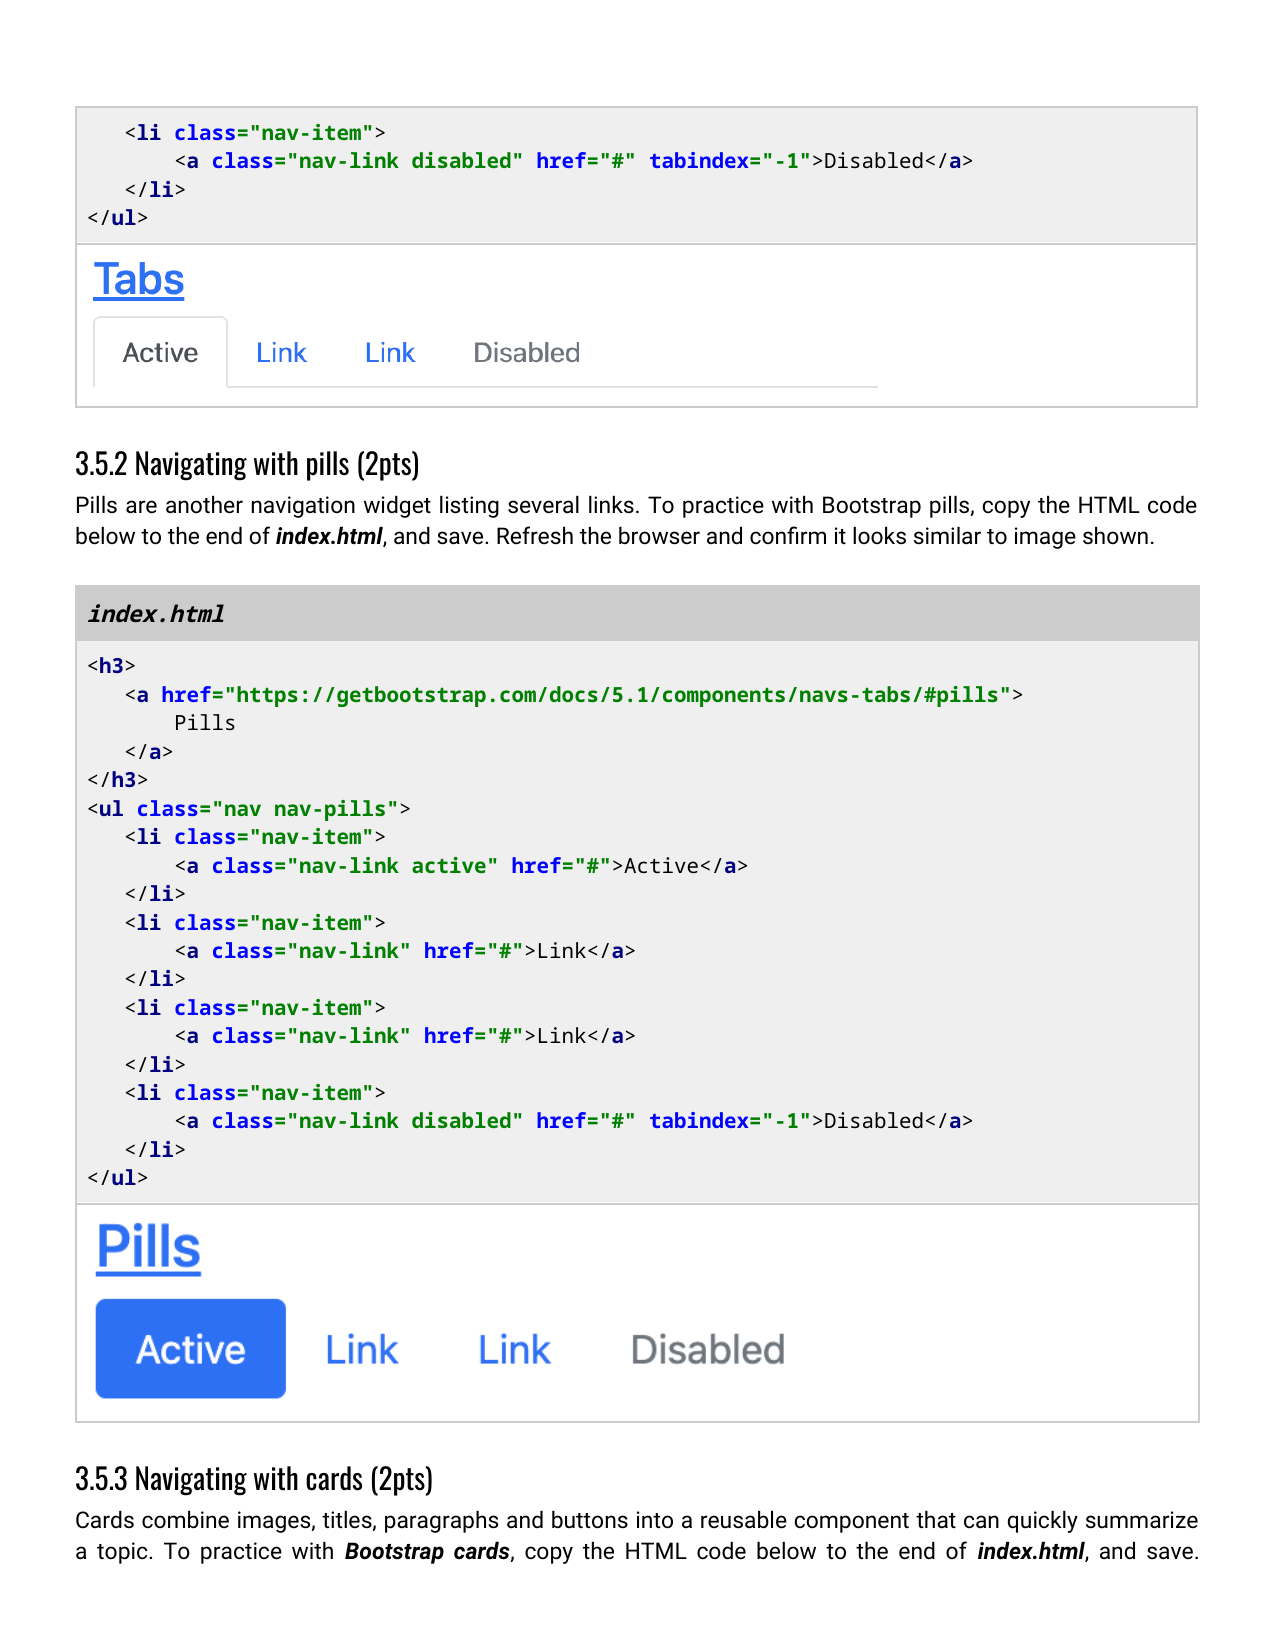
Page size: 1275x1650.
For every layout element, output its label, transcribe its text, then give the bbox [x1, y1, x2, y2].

picture [86, 1215, 827, 1411]
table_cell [77, 108, 1196, 242]
table_cell [77, 1205, 1198, 1421]
subtitle 3.5.2 Navigating with pills (2pts) [75, 441, 1200, 484]
text Pills are another navigation widget listing several links. To practice with Bootstrap pills, copy the HTML code below to the end of index.html, and save. Refresh the browser and confirm it looks similar to image shown. [75, 492, 1200, 550]
subtitle 3.5.3 Navigating with cards (2pts) [75, 1456, 1200, 1499]
table_cell [77, 245, 1196, 406]
table_cell <h3> <a href="https://getbootstrap.com/docs/5.1/components/navs-tabs/#pills"> Pills </a> </h3> <ul class="nav nav-pills"> <li class="nav-item"> <a class="nav-link active" href="#">Active</a> </li> <li class="nav-item"> <a class="nav-link" href="#">Link</a> </li> <li class="nav-item"> <a class="nav-link" href="#">Link</a> </li> <li class="nav-item"> <a class="nav-link disabled" href="#" tabindex="-1">Disabled</a> </li> </ul> [77, 641, 1198, 1202]
table_header index.html [77, 587, 1198, 639]
picture [86, 255, 898, 396]
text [75, 1507, 1200, 1565]
